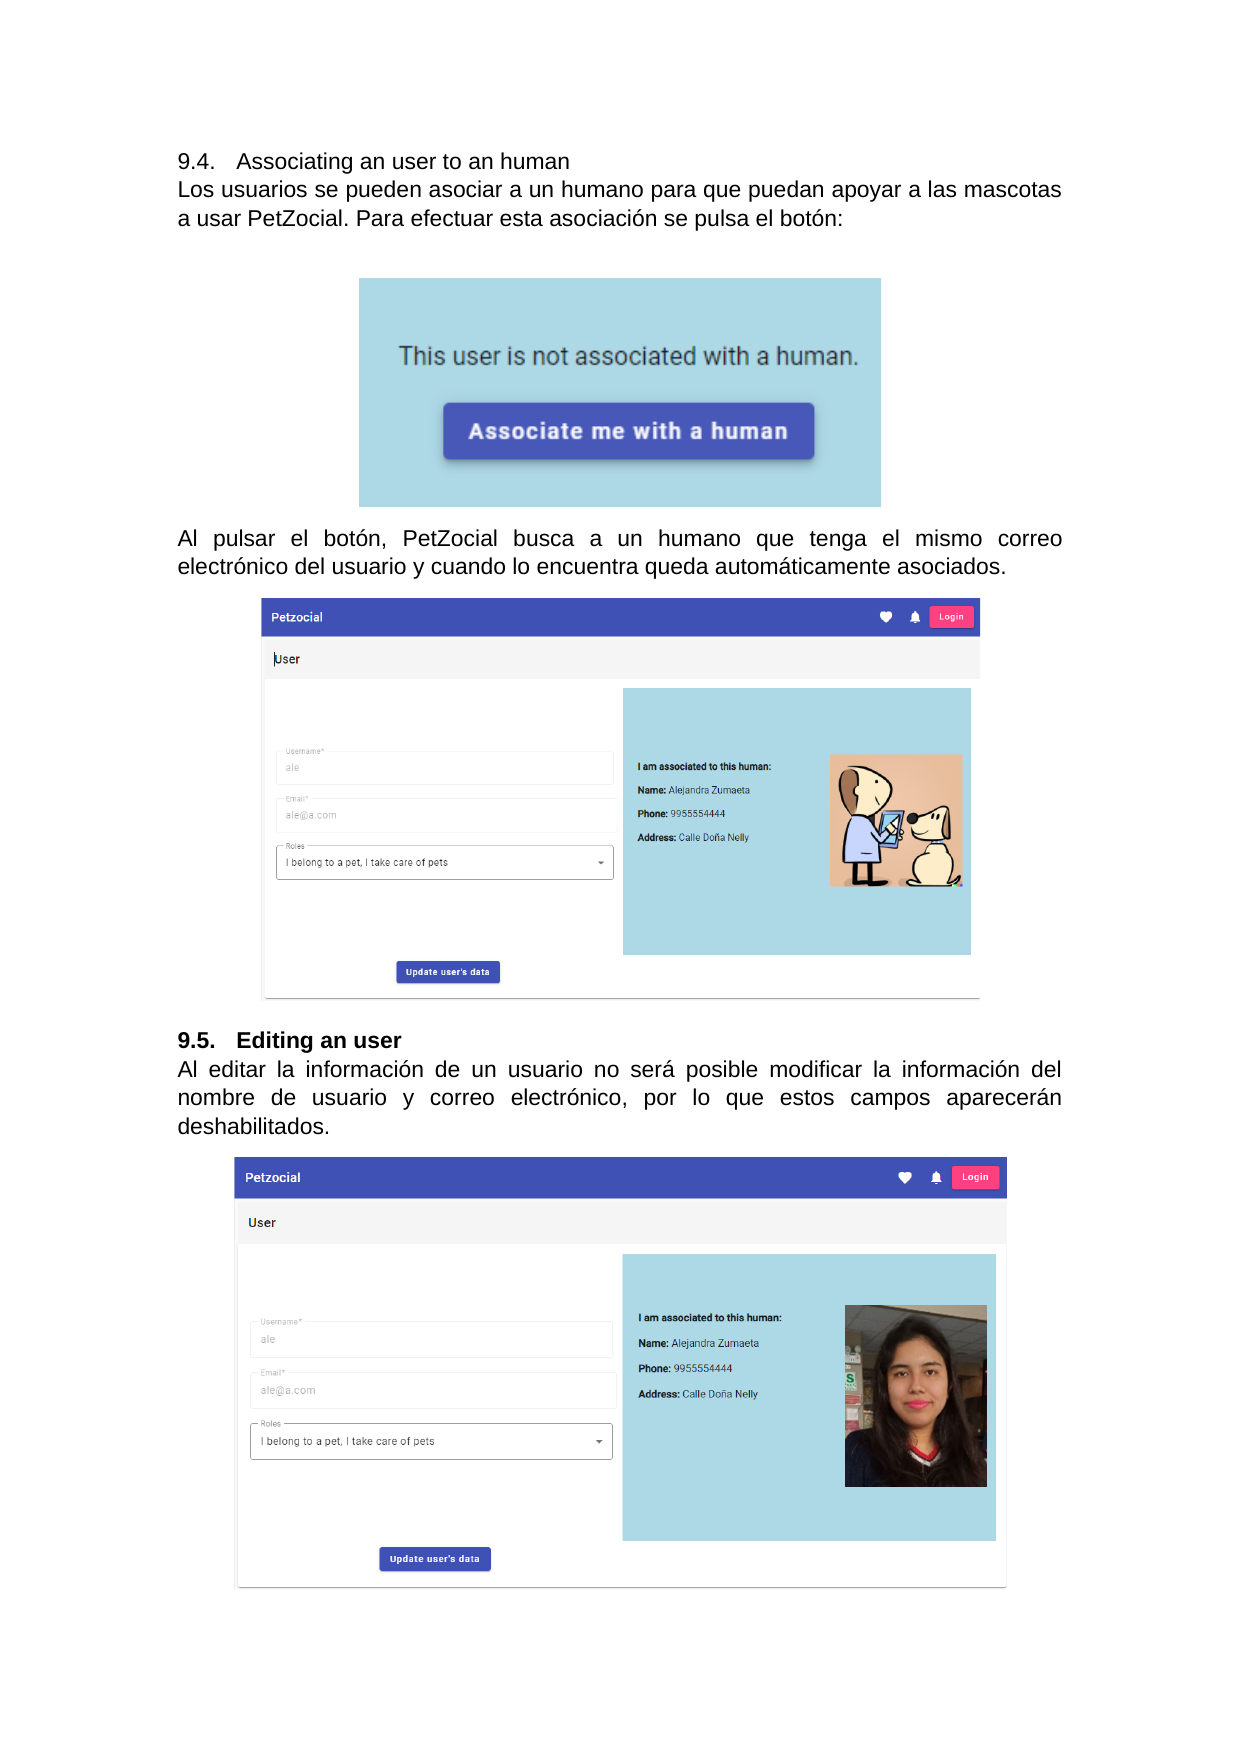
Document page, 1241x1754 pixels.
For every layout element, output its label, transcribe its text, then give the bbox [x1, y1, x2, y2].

picture [359, 278, 882, 507]
picture [260, 598, 980, 1001]
text Al pulsar el botón, PetZocial busca a un humano que tenga el mismo correo electrónico del usuario y cuando lo encuentra queda automáticamente asociados. [177, 525, 1063, 580]
subtitle Editing an user [177, 1027, 1063, 1054]
picture [233, 1157, 1007, 1590]
subtitle Associating an user to an human [177, 148, 1063, 174]
text Al editar la información de un usuario no será posible modificar la información del nombre de usuario y correo electrónico, por lo que estos campos aparecerán deshabilitados. [177, 1056, 1063, 1139]
text Los usuarios se pueden asociar a un humano para que puedan apoyar a las mascotas a usar PetZocial. Para efectuar esta asociación se pulsa el botón: [177, 176, 1063, 231]
